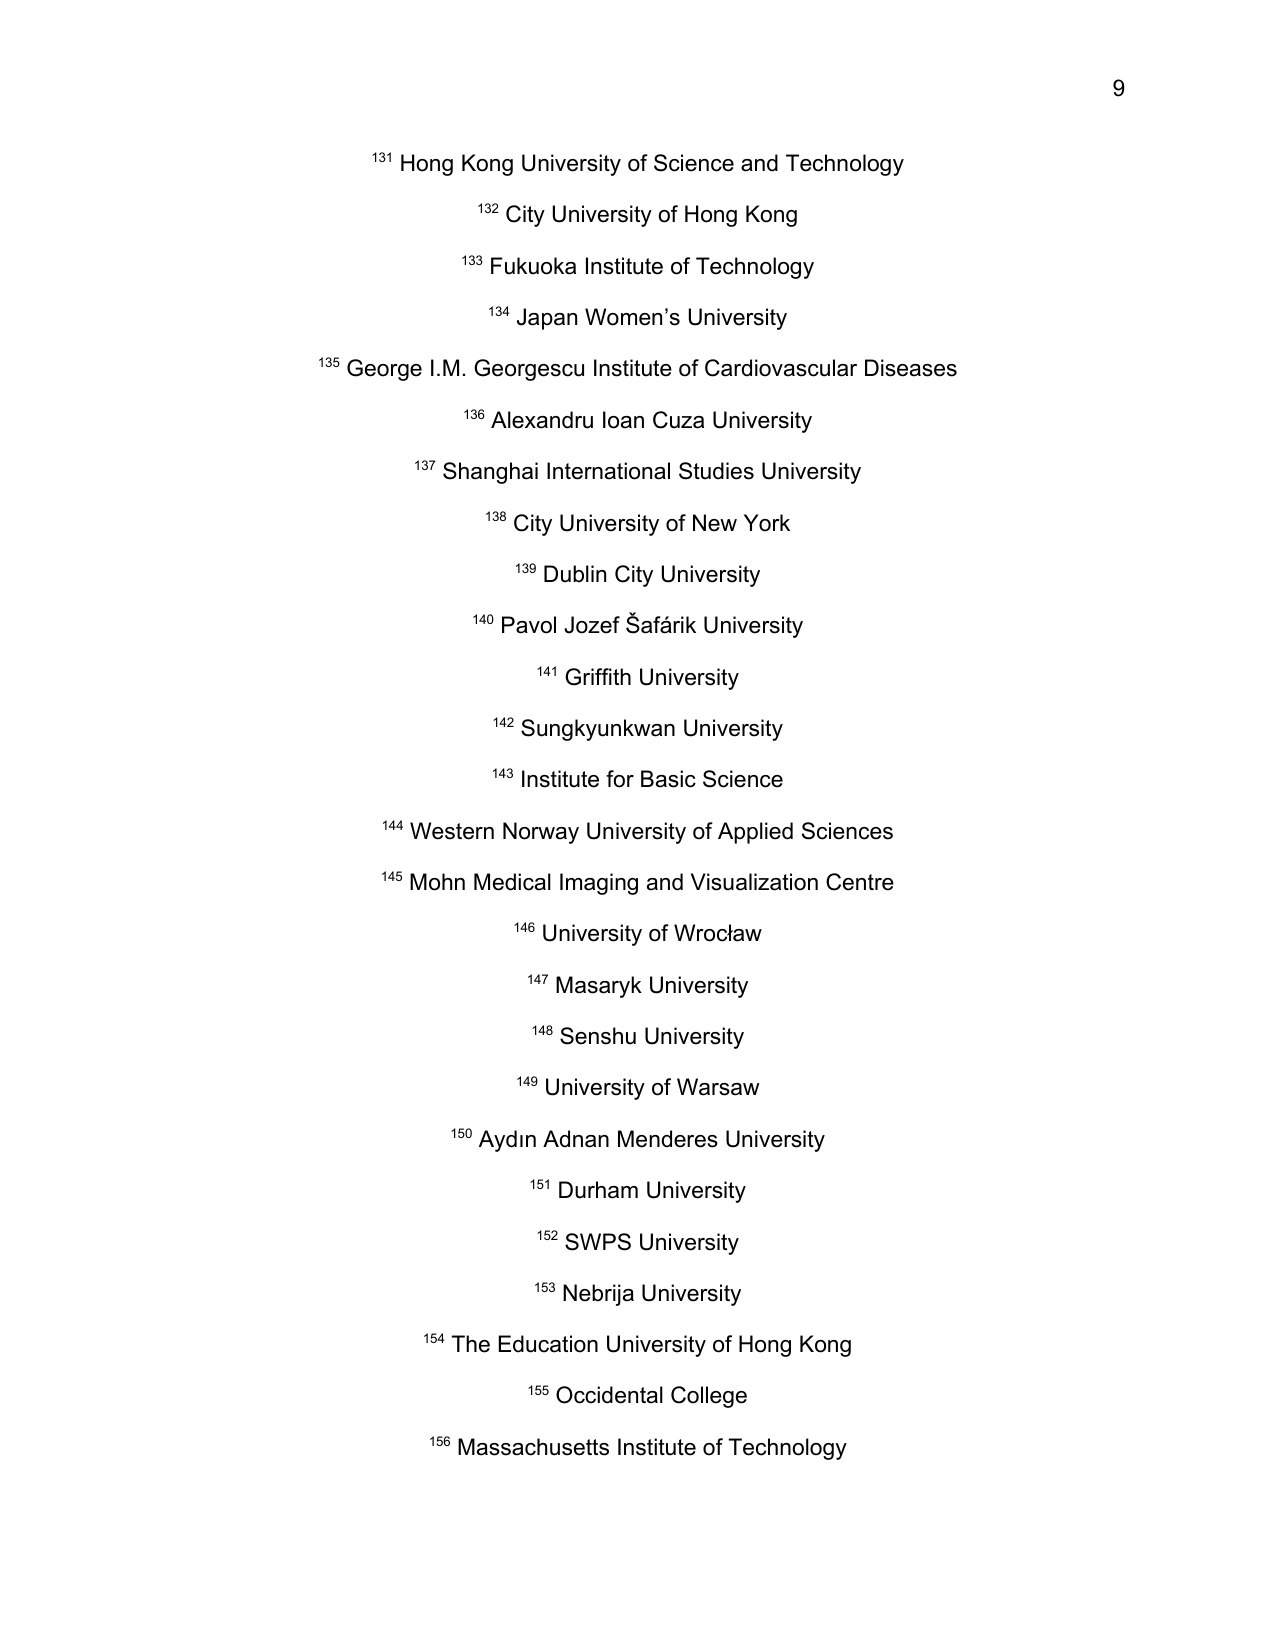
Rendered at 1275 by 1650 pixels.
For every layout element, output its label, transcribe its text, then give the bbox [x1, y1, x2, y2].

text 145 Mohn Medical Imaging and Visualization Centre [150, 869, 1125, 895]
text 136 Alexandru Ioan Cuza University [150, 407, 1125, 433]
text 138 City University of New York [150, 509, 1125, 536]
text 131 Hong Kong University of Science and Technology [150, 150, 1125, 176]
text 139 Dublin City University [150, 561, 1125, 587]
text 135 George I.M. Georgescu Institute of Cardiovascular Diseases [150, 355, 1125, 382]
text 141 Griffith University [150, 663, 1125, 690]
text 132 City University of Hong Kong [150, 201, 1125, 228]
text 143 Institute for Basic Science [150, 766, 1125, 793]
text 155 Occidental College [150, 1382, 1125, 1409]
text 142 Sungkyunkwan University [150, 715, 1125, 741]
text 152 SWPS University [150, 1228, 1125, 1255]
text 154 The Education University of Hong Kong [150, 1331, 1125, 1357]
text 151 Durham University [150, 1177, 1125, 1203]
text 156 Massachusetts Institute of Technology [150, 1434, 1125, 1460]
text 133 Fukuoka Institute of Technology [150, 253, 1125, 279]
text 153 Nebrija University [150, 1280, 1125, 1306]
text 144 Western Norway University of Applied Sciences [150, 818, 1125, 844]
text 148 Senshu University [150, 1023, 1125, 1049]
text 140 Pavol Jozef Šafárik University [150, 612, 1125, 638]
text 134 Japan Women’s University [150, 304, 1125, 330]
text 149 University of Warsaw [150, 1074, 1125, 1101]
text 150 Aydın Adnan Menderes University [150, 1126, 1125, 1152]
text 147 Masaryk University [150, 972, 1125, 998]
text 146 University of Wrocław [150, 920, 1125, 947]
text 137 Shanghai International Studies University [150, 458, 1125, 484]
